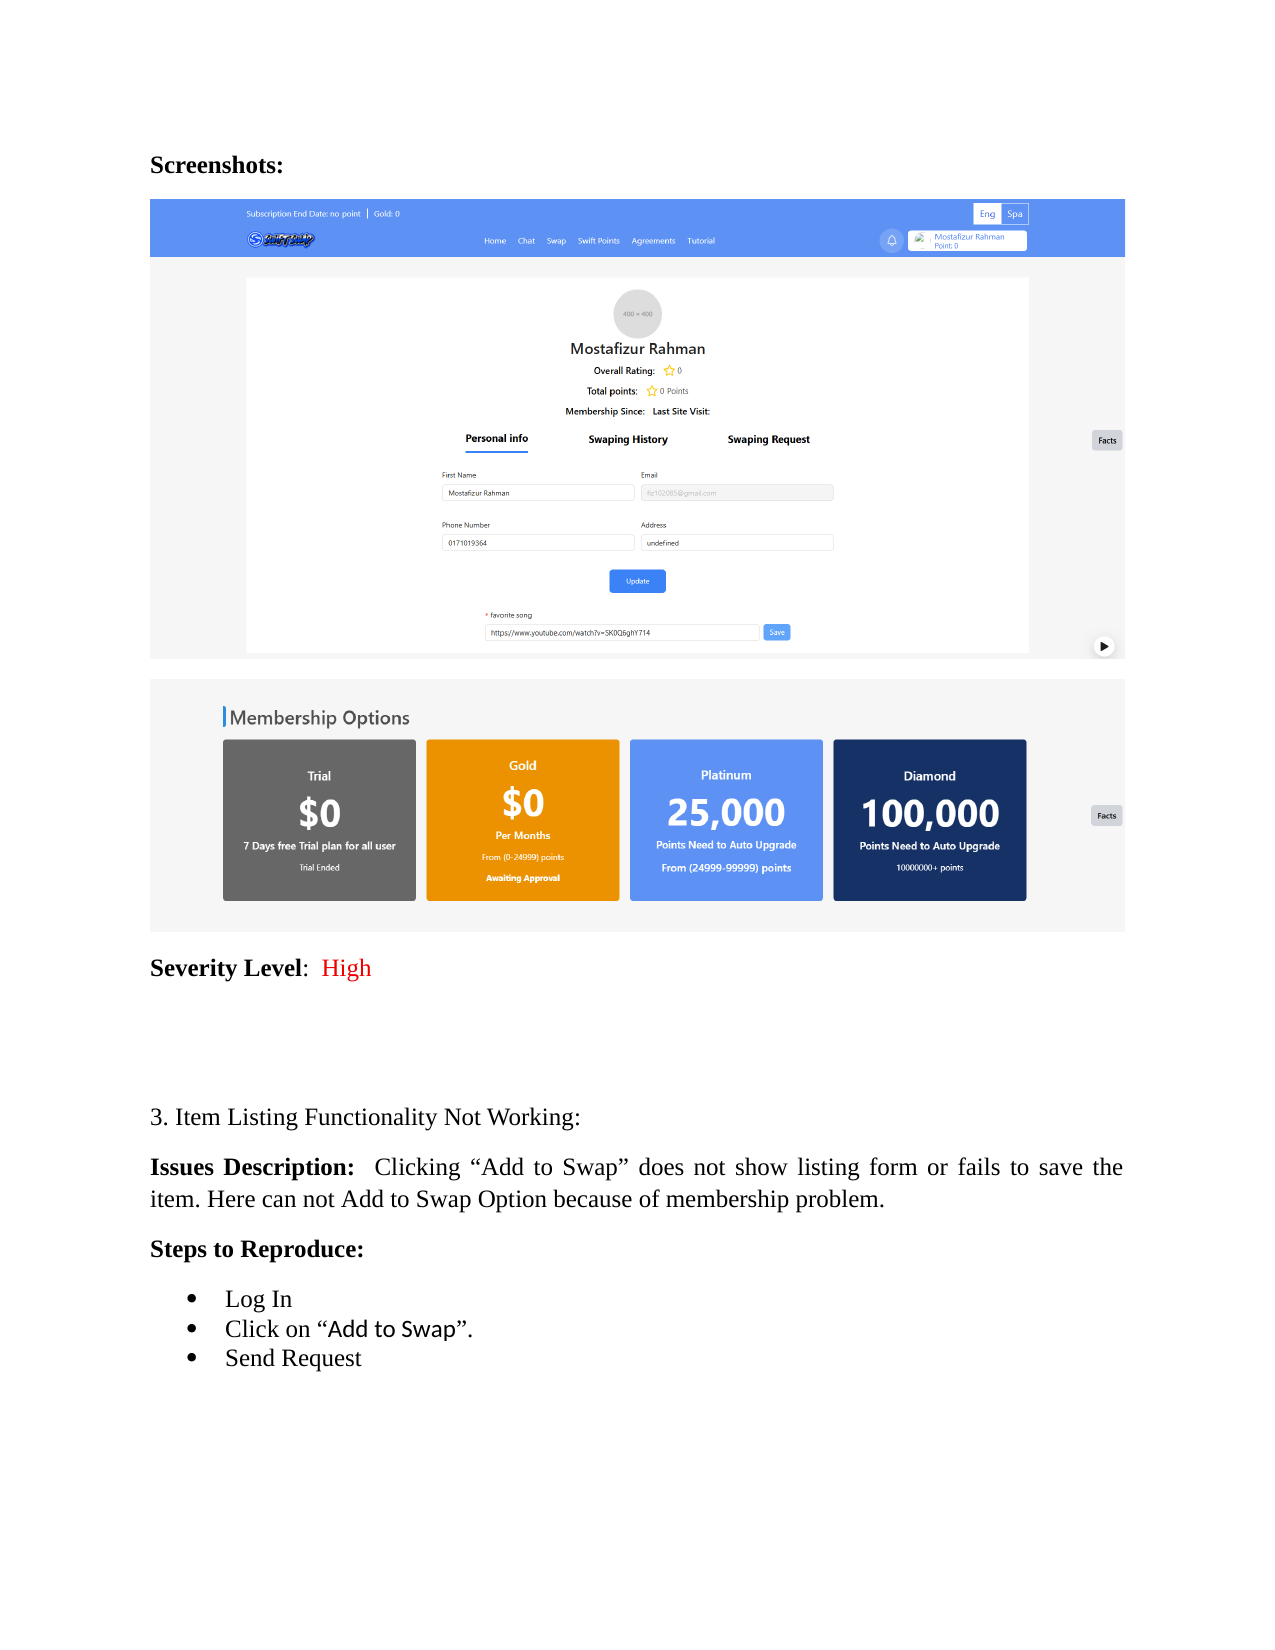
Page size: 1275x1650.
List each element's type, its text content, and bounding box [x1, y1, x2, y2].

list Send Request [187, 1343, 1125, 1372]
text Issues Description: Clicking “Add to Swap” does not show listing form or fails to save the item. Here can not Add to Swap Option because of membership problem. [150, 1152, 1125, 1213]
text Severity Level: High [150, 953, 1125, 982]
text 3. Item Listing Functionality Not Working: [150, 1102, 1125, 1131]
list Click on “Add to Swap”. [187, 1313, 1125, 1343]
picture [150, 679, 1125, 932]
text Steps to Reproduce: [150, 1234, 1125, 1263]
text Screenshots: [150, 150, 1125, 179]
list Log In [187, 1284, 1125, 1313]
picture [150, 199, 1125, 659]
